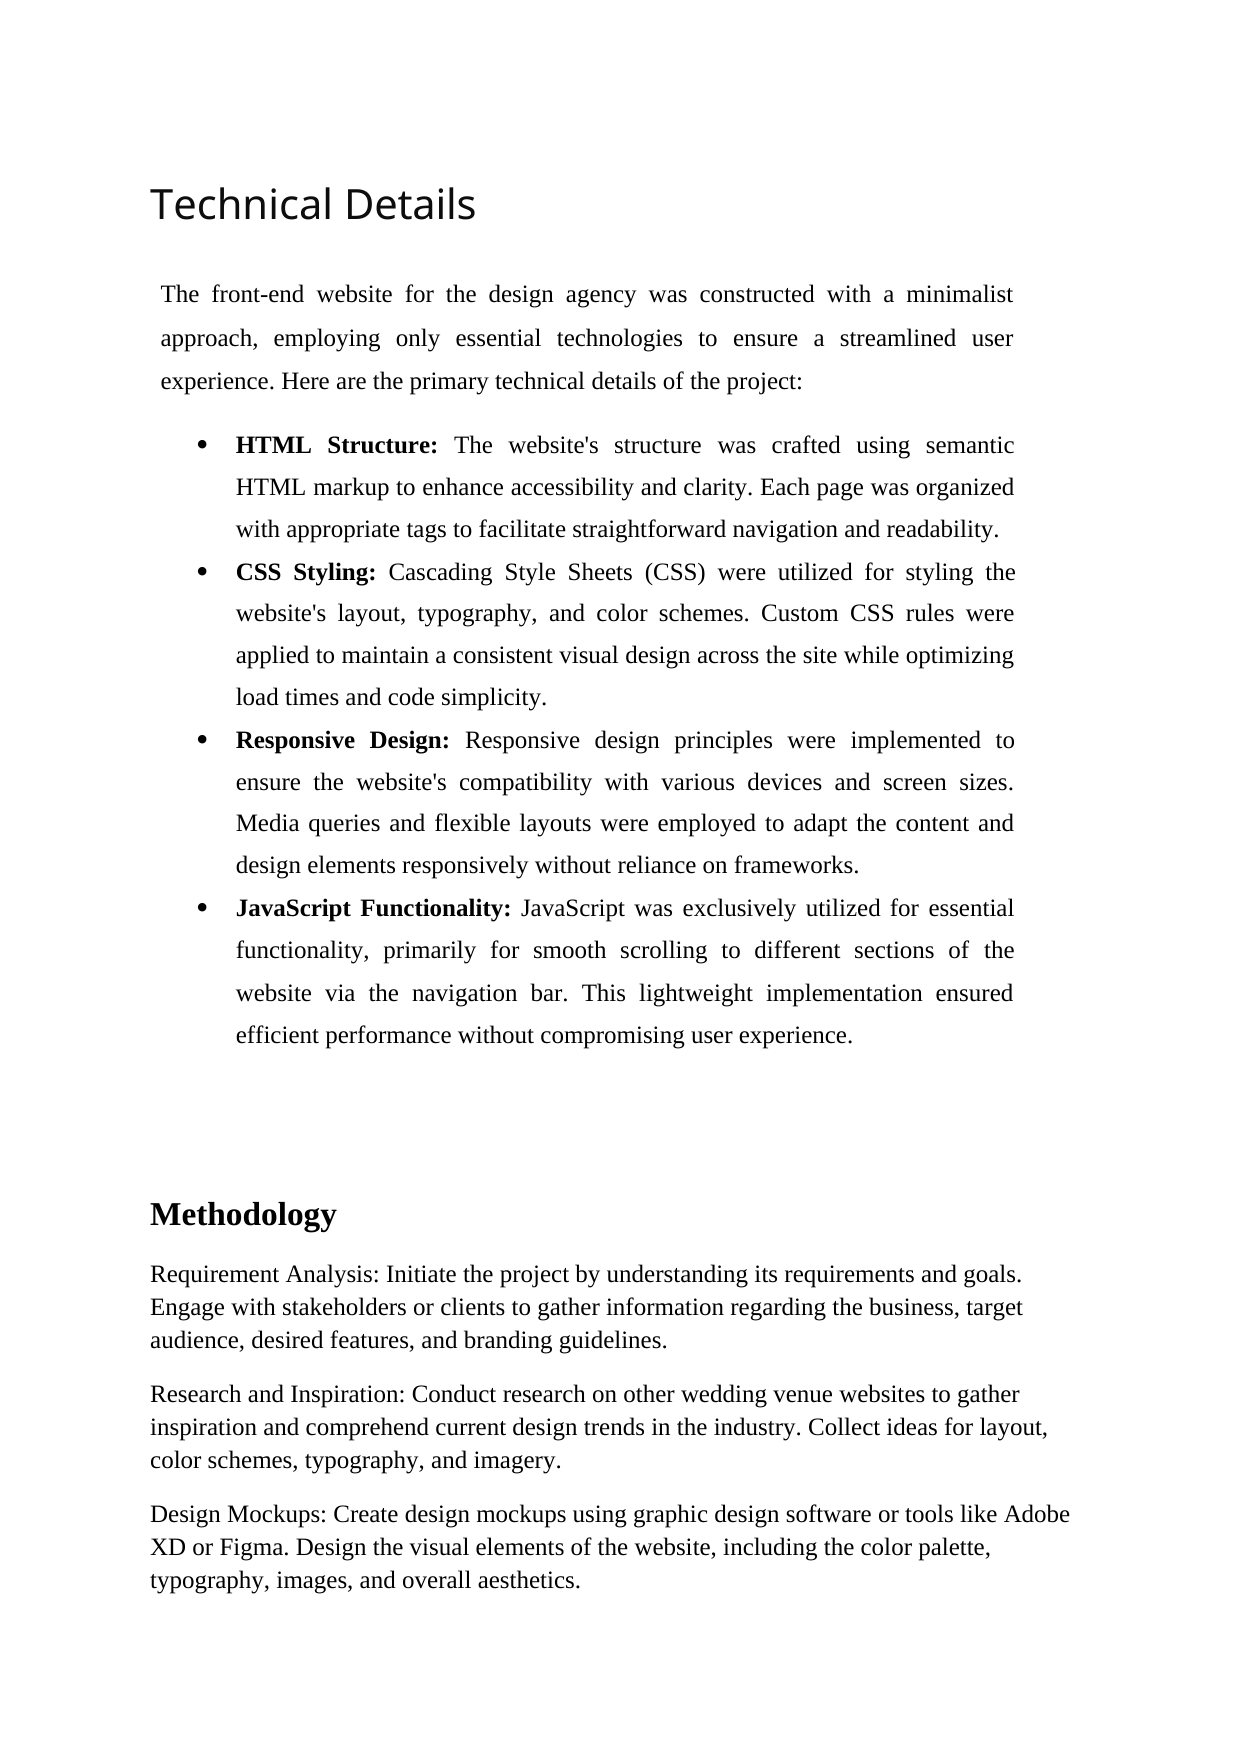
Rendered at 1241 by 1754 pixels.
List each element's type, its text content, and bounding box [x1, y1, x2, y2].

list HTML Structure: The website's structure was crafted using semantic HTML markup to enhance accessibility and clarity. Each page was organized with appropriate tags to facilitate straightforward navigation and readability. [198, 430, 1015, 542]
text The front-end website for the design agency was constructed with a minimalist approach, employing only essential technologies to ensure a streamlined user experience. Here are the primary technical details of the project: [160, 279, 1014, 394]
list Responsive Design: Responsive design principles were implemented to ensure the website's compatibility with various devices and screen sizes. Media queries and flexible layouts were employed to adapt the content and design elements responsively without reliance on frameworks. [198, 725, 1015, 879]
text Research and Inspiration: Conduct research on other wedding venue websites to gather inspiration and comprehend current design trends in the industry. Collect ideas for layout, color schemes, typography, and imagery. [150, 1379, 1090, 1474]
text Requirement Analysis: Initiate the project by understanding its requirements and goals. Engage with stakeholders or clients to gather information regarding the business, target audience, desired features, and branding guidelines. [150, 1259, 1090, 1354]
subtitle Technical Details [150, 175, 1090, 232]
list JavaScript Functionality: JavaScript was exclusively utilized for essential functionality, primarily for smooth scrolling to different sections of the website via the navigation bar. This lightweight implementation ensured efficient performance without compromising user experience. [198, 893, 1014, 1049]
text Methodology [150, 1194, 1090, 1233]
list CSS Styling: Cascading Style Sheets (CSS) were utilized for styling the website's layout, typography, and color schemes. Custom CSS rules were applied to maintain a consistent visual design across the site while optimizing load times and code simplicity. [198, 557, 1016, 711]
text Design Mockups: Create design mockups using graphic design software or tools like Adobe XD or Figma. Design the visual elements of the website, including the color palette, typography, images, and overall aesthetics. [150, 1499, 1090, 1594]
